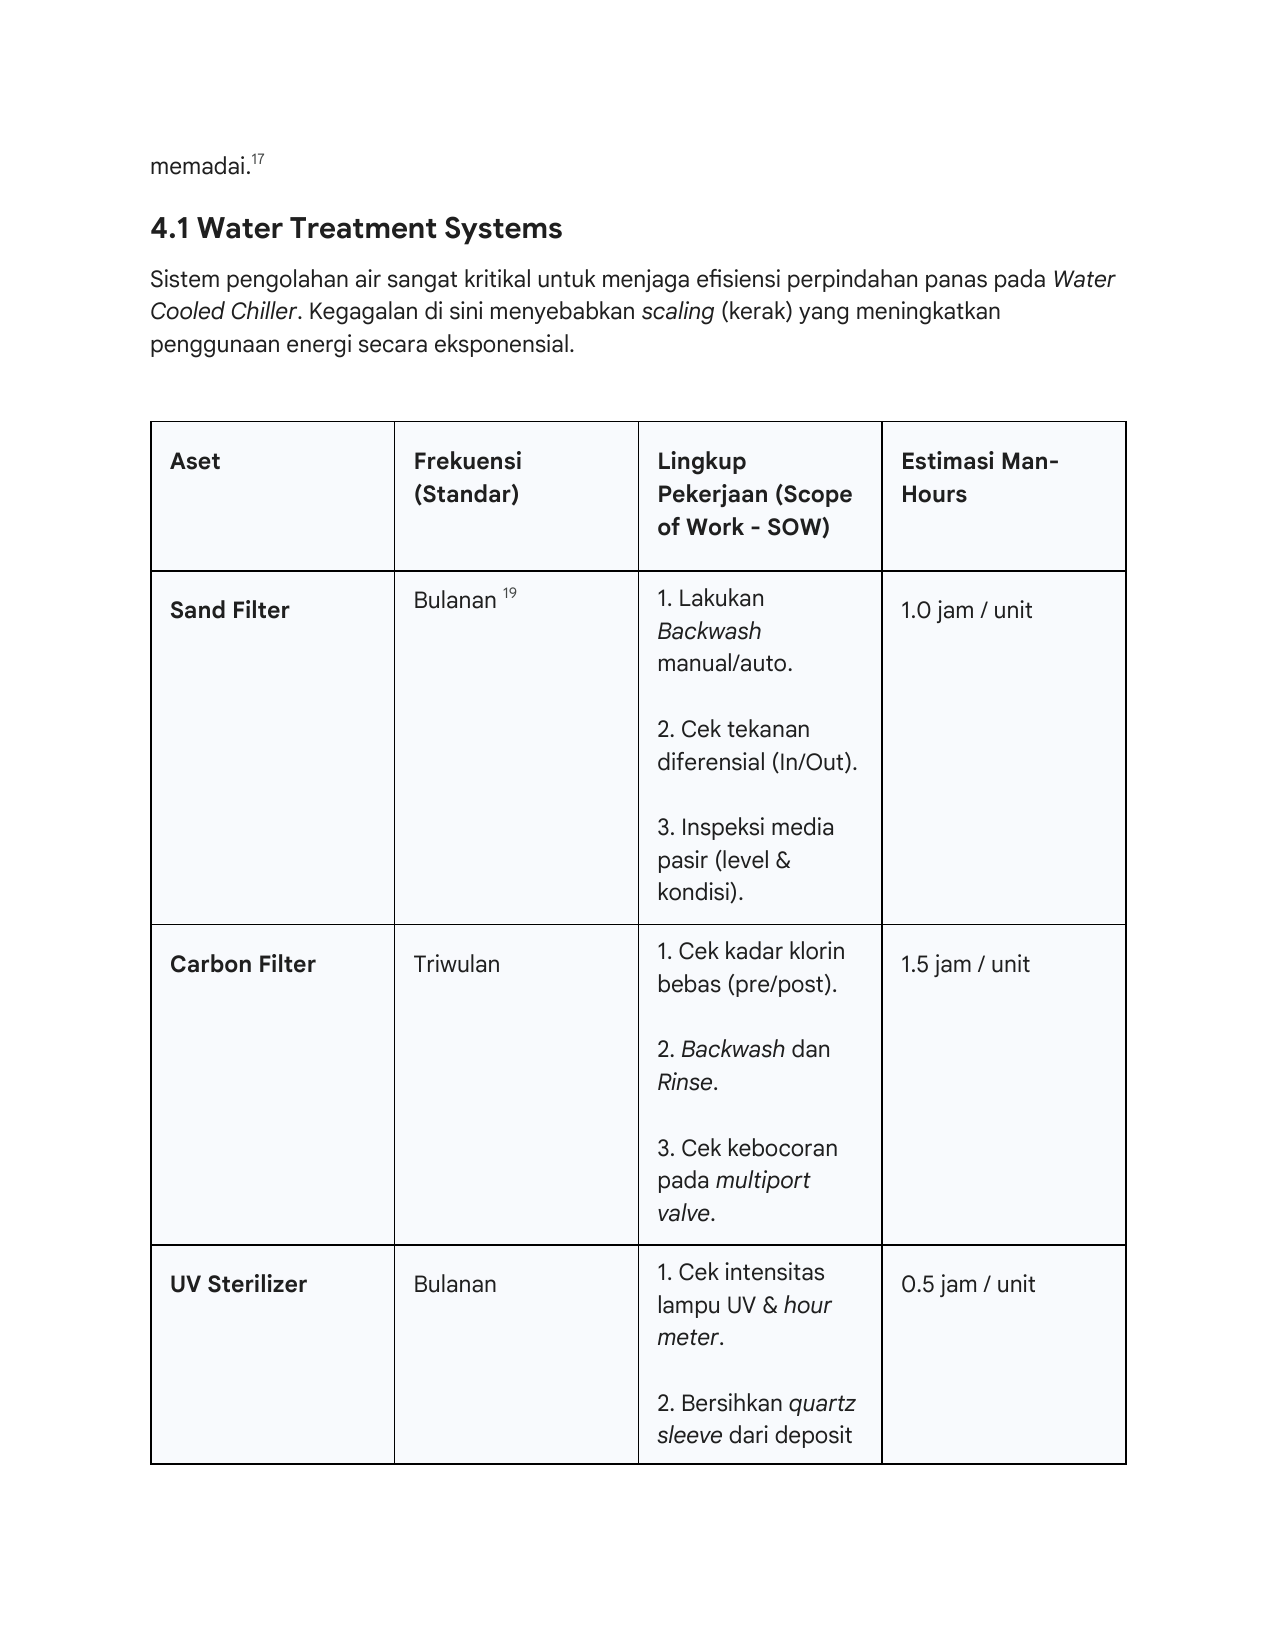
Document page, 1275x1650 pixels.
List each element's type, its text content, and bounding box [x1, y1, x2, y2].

table_cell Bulanan [395, 1246, 638, 1463]
table_cell Bulanan 19 [395, 572, 638, 923]
table_header Estimasi Man-Hours [883, 422, 1125, 570]
table_cell 1. Lakukan Backwash manual/auto. 2. Cek tekanan diferensial (In/Out). 3. Inspeksi media pasir (level & kondisi). [639, 572, 881, 923]
table_cell 0.5 jam / unit [883, 1246, 1125, 1463]
table_header Aset [152, 422, 394, 570]
table_cell Triwulan [395, 925, 638, 1244]
table_cell 1. Cek kadar klorin bebas (pre/post). 2. Backwash dan Rinse. 3. Cek kebocoran pada multiport valve. [639, 925, 881, 1244]
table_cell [639, 1246, 881, 1463]
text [150, 150, 1125, 181]
table_cell 1.5 jam / unit [883, 925, 1125, 1244]
table_header Frekuensi (Standar) [395, 422, 638, 570]
text Sistem pengolahan air sangat kritikal untuk menjaga efisiensi perpindahan panas pada Water Cooled Chiller. Kegagalan di sini menyebabkan scaling (kerak) yang meningkatkan penggunaan energi secara eksponensial. [150, 265, 1125, 359]
table_cell Carbon Filter [152, 925, 394, 1244]
table_cell UV Sterilizer [152, 1246, 394, 1463]
table_cell Sand Filter [152, 572, 394, 923]
subtitle 4.1 Water Treatment Systems [150, 211, 1125, 247]
table_cell 1.0 jam / unit [883, 572, 1125, 923]
table_header Lingkup Pekerjaan (Scope of Work - SOW) [639, 422, 881, 570]
